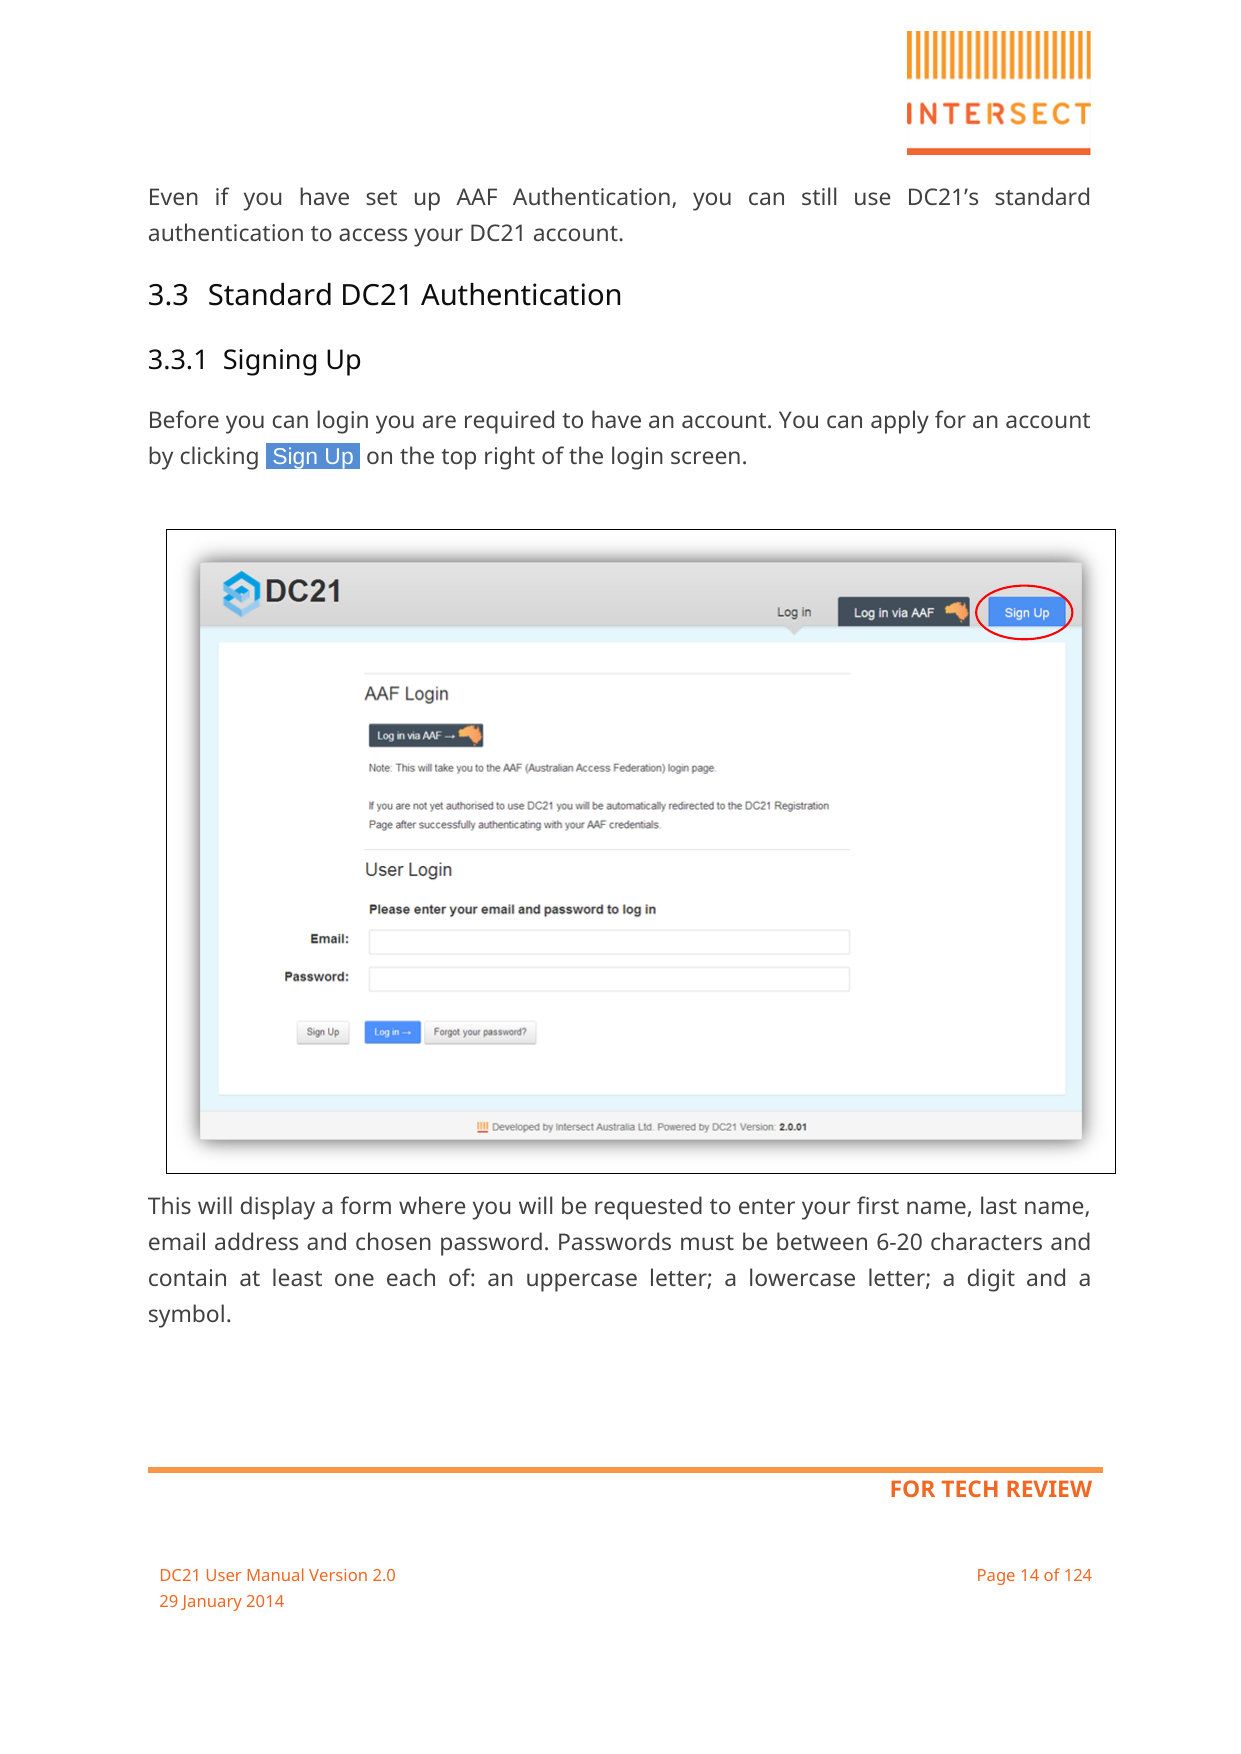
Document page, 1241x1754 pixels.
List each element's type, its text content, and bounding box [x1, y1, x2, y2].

subtitle Signing Up [148, 341, 1092, 377]
text Before you can login you are required to have an account. You can apply for an account by clicking Sign Up on the top right of the login screen. [148, 404, 1092, 471]
subtitle Standard DC21 Authentication [148, 274, 1092, 314]
picture [905, 29, 1093, 157]
picture [167, 530, 1115, 1173]
text This will display a form where you will be requested to enter your first name, last name, email address and chosen password. Passwords must be between 6-20 characters and contain at least one each of: an uppercase letter; a lowercase letter; a digit and a symbol. [148, 1190, 1092, 1329]
text Even if you have set up AAF Authentication, you can still use DC21’s standard authentication to access your DC21 account. [148, 181, 1092, 248]
